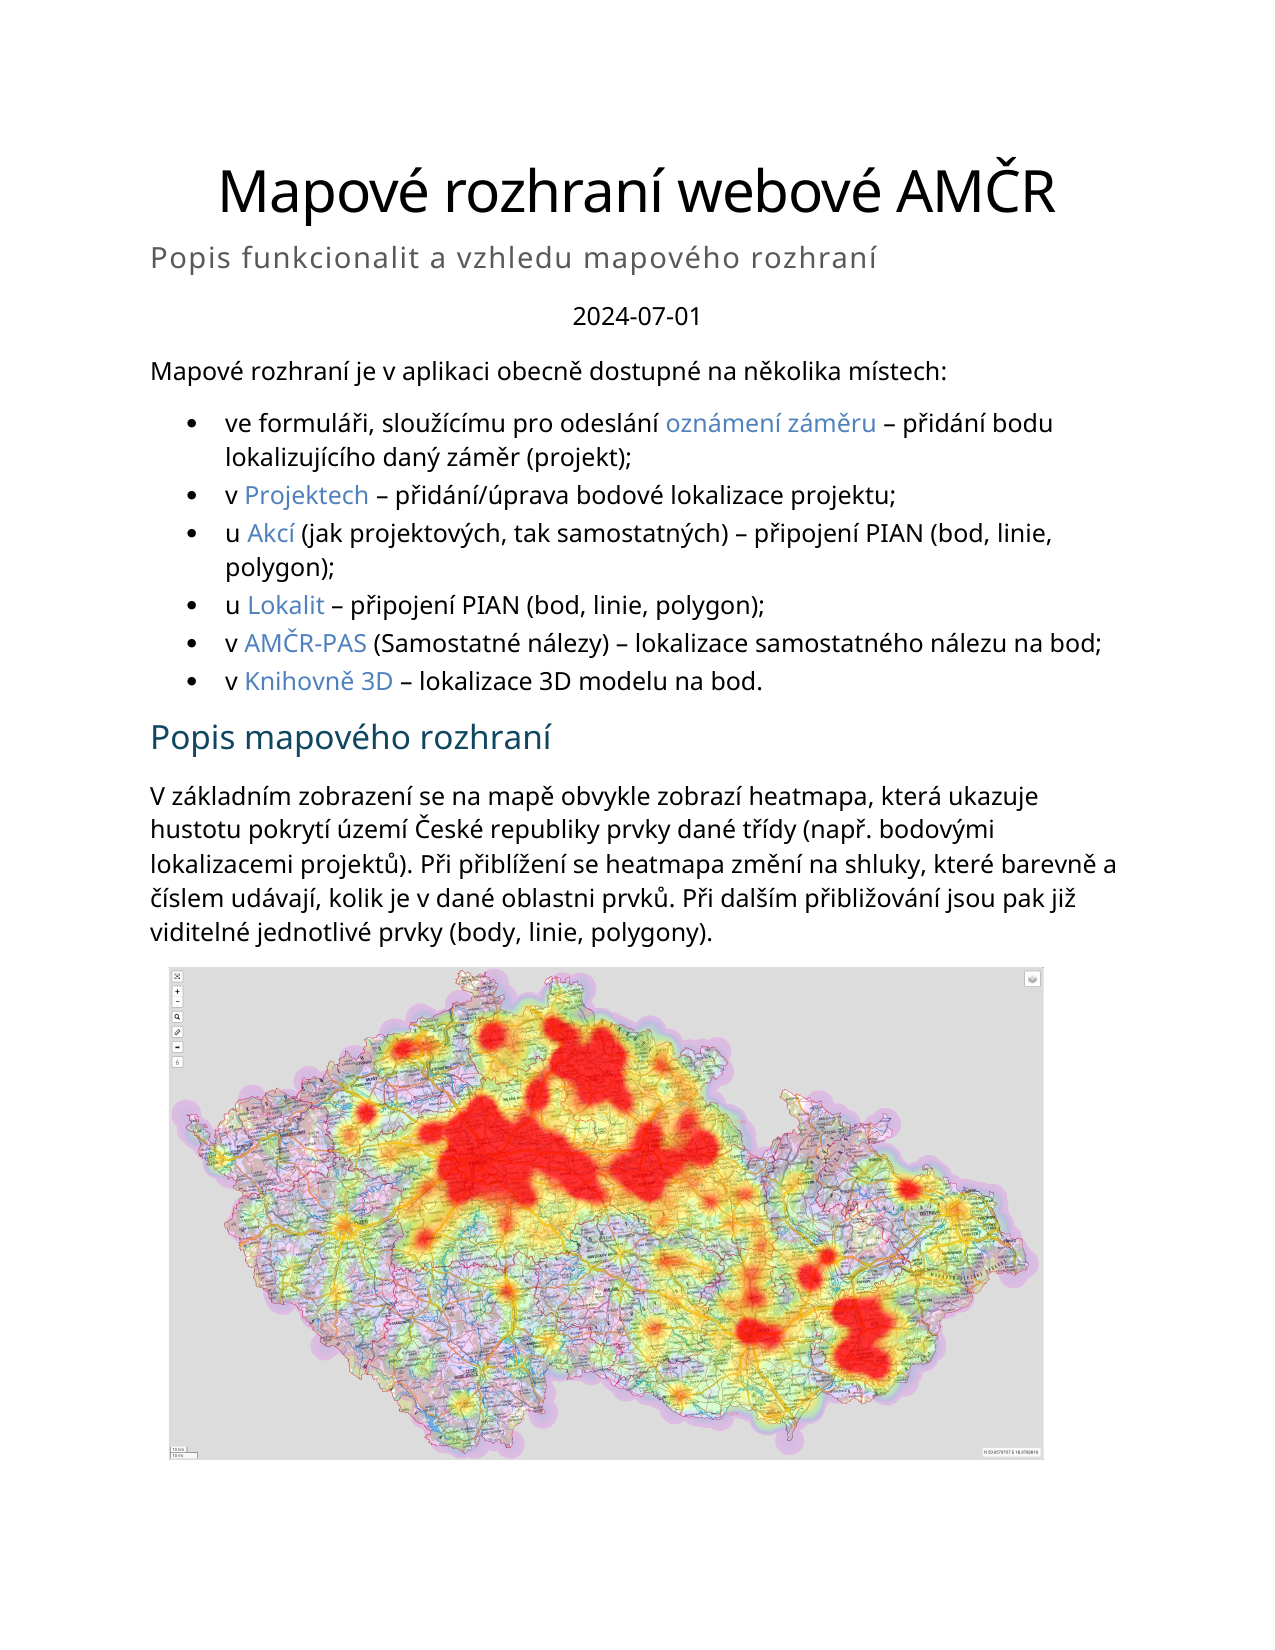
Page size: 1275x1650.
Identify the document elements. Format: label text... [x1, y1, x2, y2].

list v Knihovně 3D – lokalizace 3D modelu na bod. [187, 663, 1125, 697]
list v AMČR-PAS (Samostatné nálezy) – lokalizace samostatného nálezu na bod; [187, 625, 1125, 659]
list u Akcí (jak projektových, tak samostatných) – připojení PIAN (bod, linie, polygon); [187, 516, 1125, 584]
text V základním zobrazení se na mapě obvykle zobrazí heatmapa, která ukazuje hustotu pokrytí území České republiky prvky dané třídy (např. bodovými lokalizacemi projektů). Při přiblížení se heatmapa změní na shluky, které barevně a číslem udávají, kolik je v dané oblastni prvků. Při dalším přibližování jsou pak již viditelné jednotlivé prvky (body, linie, polygony). [150, 778, 1125, 948]
list ve formuláři, sloužícímu pro odeslání oznámení záměru – přidání bodu lokalizujícího daný záměr (projekt); [187, 406, 1125, 474]
text 2024-07-01 [150, 298, 1125, 332]
list u Lokalit – připojení PIAN (bod, linie, polygon); [187, 588, 1125, 622]
title Mapové rozhraní webové AMČR [150, 150, 1125, 229]
picture [168, 967, 1044, 1460]
subtitle Popis mapového rozhraní [150, 714, 1125, 759]
list v Projektech – přidání/úprava bodové lokalizace projektu; [187, 478, 1125, 512]
subtitle Popis funkcionalit a vzhledu mapového rozhraní [150, 238, 1125, 277]
text Mapové rozhraní je v aplikaci obecně dostupné na několika místech: [150, 353, 1125, 387]
